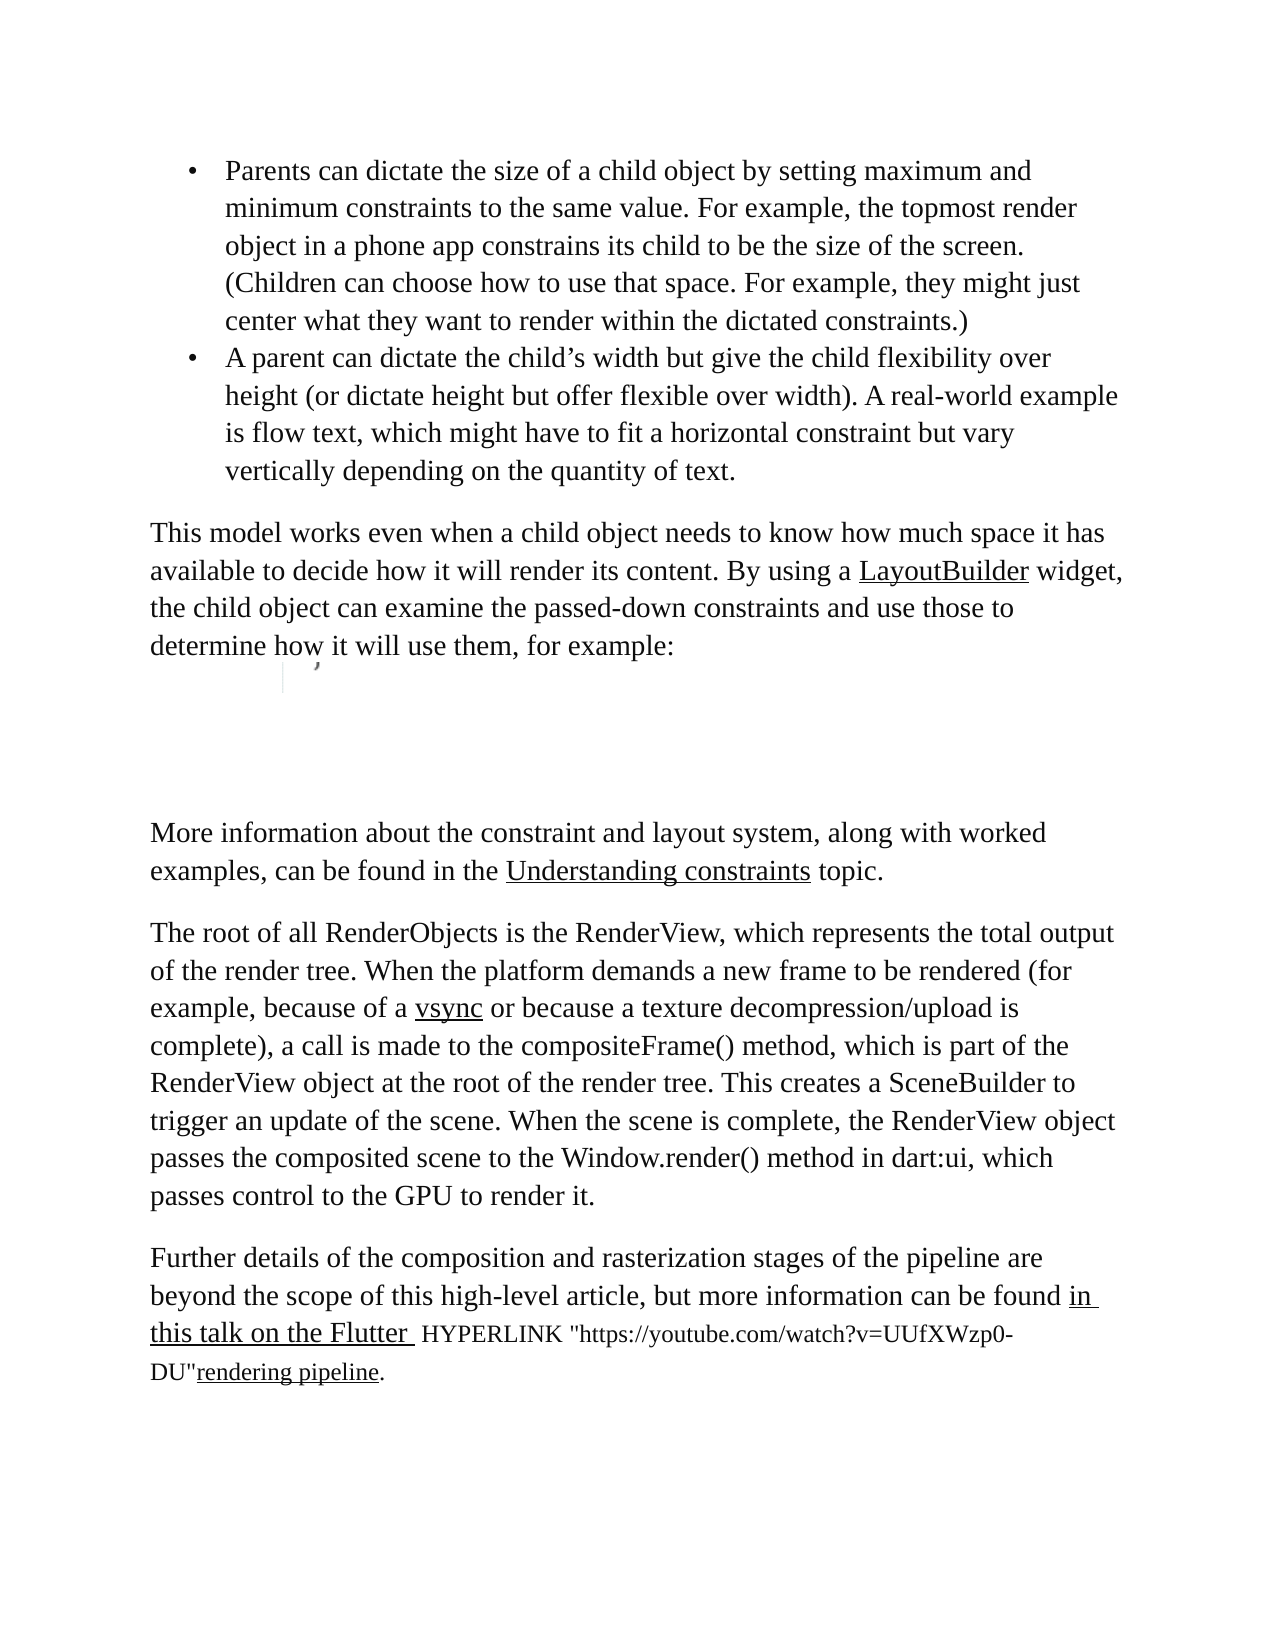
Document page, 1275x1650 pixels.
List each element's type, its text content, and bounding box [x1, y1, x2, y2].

list Parents can dictate the size of a child object by setting maximum and minimum constraints to the same value. For example, the topmost render object in a phone app constrains its child to be the size of the screen. (Children can choose how to use that space. For example, they might just center what they want to render within the dictated constraints.) [187, 150, 1125, 337]
text Further details of the composition and rasterization stages of the pipeline are beyond the scope of this high-level article, but more information can be found in this talk on the Flutter HYPERLINK "https://youtube.com/watch?v=UUfXWzp0-DU"rendering pipeline. [150, 1237, 1125, 1387]
text This model works even when a child object needs to know how much space it has available to decide how it will render its content. By using a LayoutBuilder widget, the child object can examine the passed-down constraints and use those to determine how it will use them, for example: [150, 512, 1125, 662]
list A parent can dictate the child’s width but give the child flexibility over height (or dictate height but offer flexible over width). A real-world example is flow text, which might have to fit a horizontal constraint but vary vertically depending on the quantity of text. [187, 337, 1125, 487]
text The root of all RenderObjects is the RenderView, which represents the total output of the render tree. When the platform demands a new frame to be rendered (for example, because of a vsync or because a texture decompression/upload is complete), a call is made to the compositeFrame() method, which is part of the RenderView object at the root of the render tree. This creates a SceneBuilder to trigger an update of the scene. When the scene is complete, the RenderView object passes the composited scene to the Window.render() method in dart:ui, which passes control to the GPU to render it. [150, 912, 1125, 1212]
text More information about the constraint and layout system, along with worked examples, can be found in the Understanding constraints topic. [150, 812, 1125, 887]
